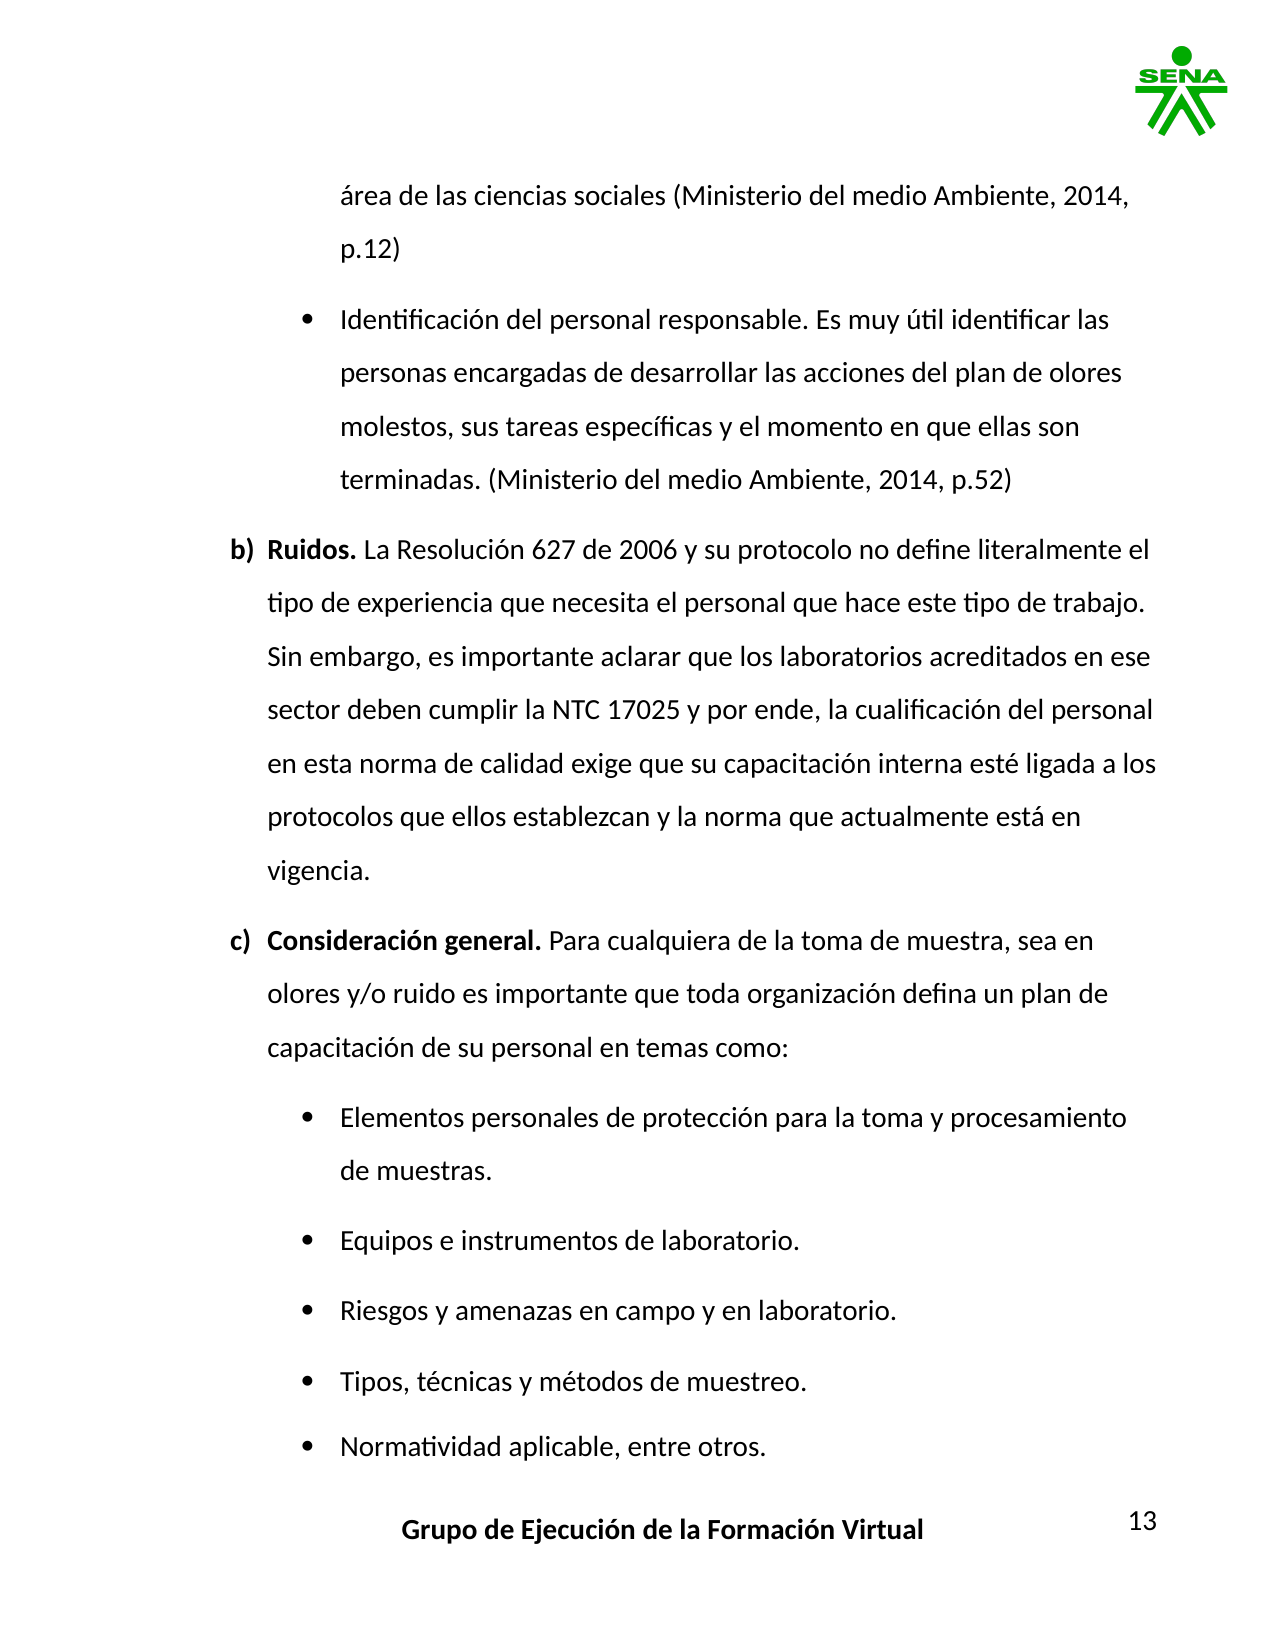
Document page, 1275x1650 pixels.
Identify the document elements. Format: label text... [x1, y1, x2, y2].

list Riesgos y amenazas en campo y en laboratorio. [302, 1292, 1157, 1328]
list Elementos personales de protección para la toma y procesamiento de muestras. [302, 1099, 1157, 1188]
list Tipos, técnicas y métodos de muestreo. [302, 1363, 1157, 1398]
list Equipos e instrumentos de laboratorio. [302, 1222, 1157, 1258]
list Normatividad aplicable, entre otros. [302, 1428, 1157, 1464]
list Ruidos. La Resolución 627 de 2006 y su protocolo no define literalmente el tipo de experiencia que necesita el personal que hace este tipo de trabajo. Sin embargo, es importante aclarar que los laboratorios acreditados en ese sector deben cumplir la NTC 17025 y por ende, la cualificación del personal en esta norma de calidad exige que su capacitación interna esté ligada a los protocolos que ellos establezcan y la norma que actualmente está en vigencia. [230, 531, 1157, 887]
list Identificación del personal responsable. Es muy útil identificar las personas encargadas de desarrollar las acciones del plan de olores molestos, sus tareas específicas y el momento en que ellas son terminadas. (Ministerio del medio Ambiente, 2014, p.52) [302, 301, 1157, 497]
list Consideración general. Para cualquiera de la toma de muestra, sea en olores y/o ruido es importante que toda organización defina un plan de capacitación de su personal en temas como: [230, 922, 1157, 1064]
picture [1135, 46, 1228, 136]
